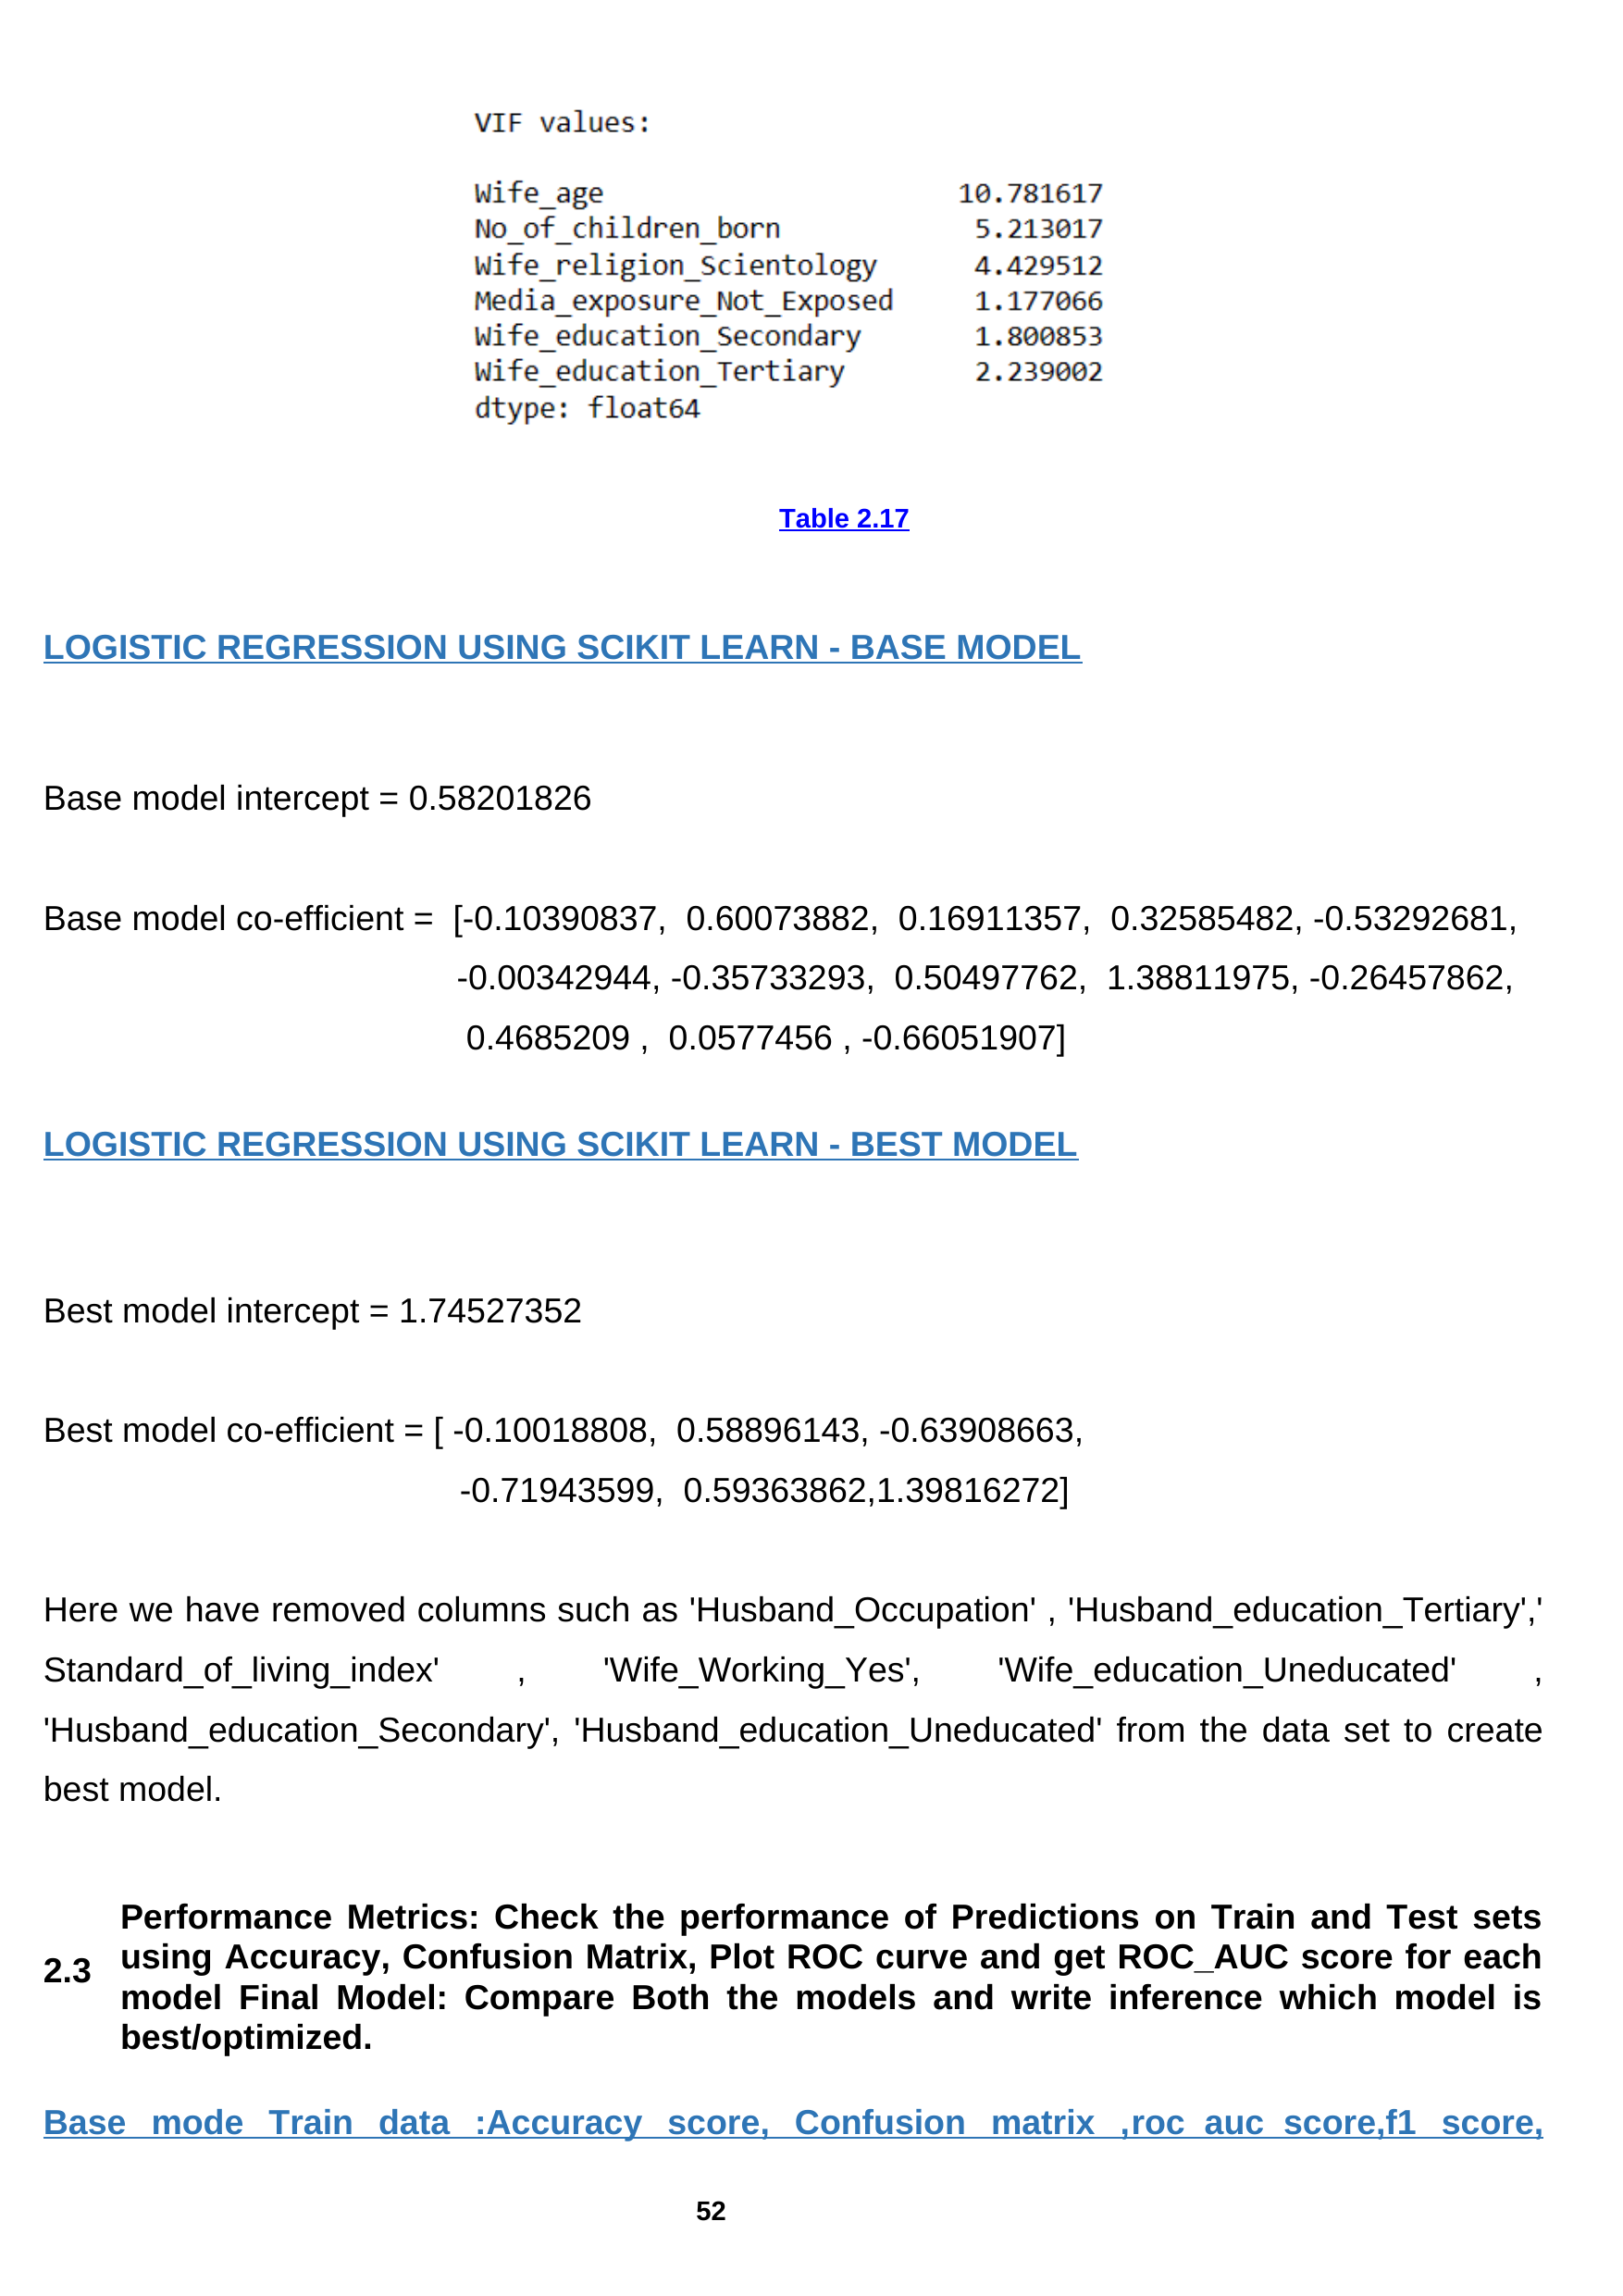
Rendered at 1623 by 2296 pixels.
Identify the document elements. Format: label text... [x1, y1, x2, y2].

table_cell [32, 96, 1554, 589]
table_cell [32, 2102, 1554, 2190]
picture [436, 95, 1151, 443]
table_cell Base model intercept = 0.58201826 Base model co-efficient = [-0.10390837, 0.60073882, 0.16911357, 0.32585482, -0.53292681, -0.00342944, -0.35733293, 0.50497762, 1.38811975, -0.26457862, 0.4685209 , 0.0577456 , -0.66051907] [32, 718, 1554, 1071]
table_cell 2.3 [32, 1851, 109, 2102]
table_cell LOGISTIC REGRESSION USING SCIKIT LEARN - BEST MODEL [32, 1071, 1554, 1230]
table_cell Best model intercept = 1.74527352 Best model co-efficient = [ -0.10018808, 0.58896143, -0.63908663, -0.71943599, 0.59363862,1.39816272] Here we have removed columns such as 'Husband_Occupation' , 'Husband_education_Tertiary',' Standard_of_living_index' , 'Wife_Working_Yes', 'Wife_education_Uneducated' , 'Husband_education_Secondary', 'Husband_education_Uneducated' from the data set to create best model. [32, 1230, 1554, 1851]
table_cell LOGISTIC REGRESSION USING SCIKIT LEARN - BASE MODEL [32, 589, 1554, 718]
table_cell Performance Metrics: Check the performance of Predictions on Train and Test sets using Accuracy, Confusion Matrix, Plot ROC curve and get ROC_AUC score for each model Final Model: Compare Both the models and write inference which model is best/optimized. [110, 1851, 1554, 2102]
